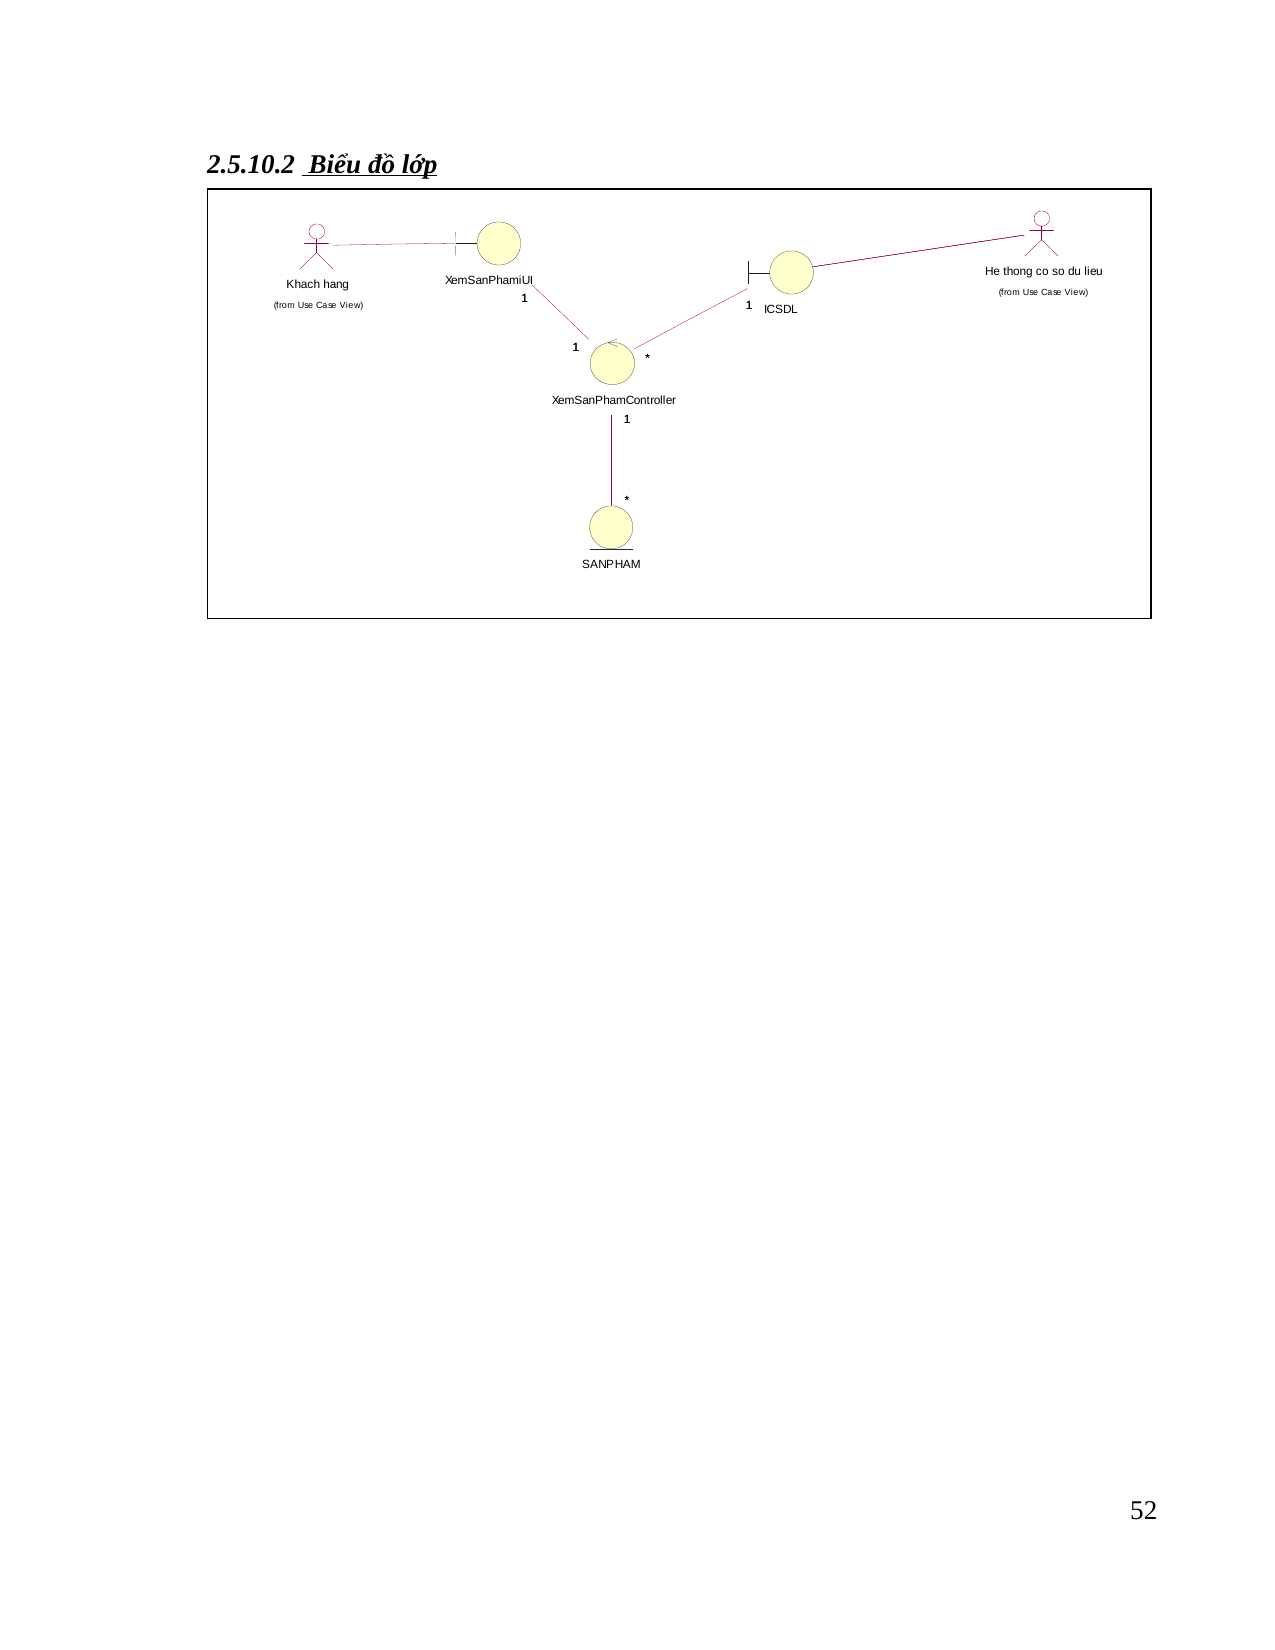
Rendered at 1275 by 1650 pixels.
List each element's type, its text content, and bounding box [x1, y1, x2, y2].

subtitle Biểu đồ lớp [207, 148, 1157, 179]
